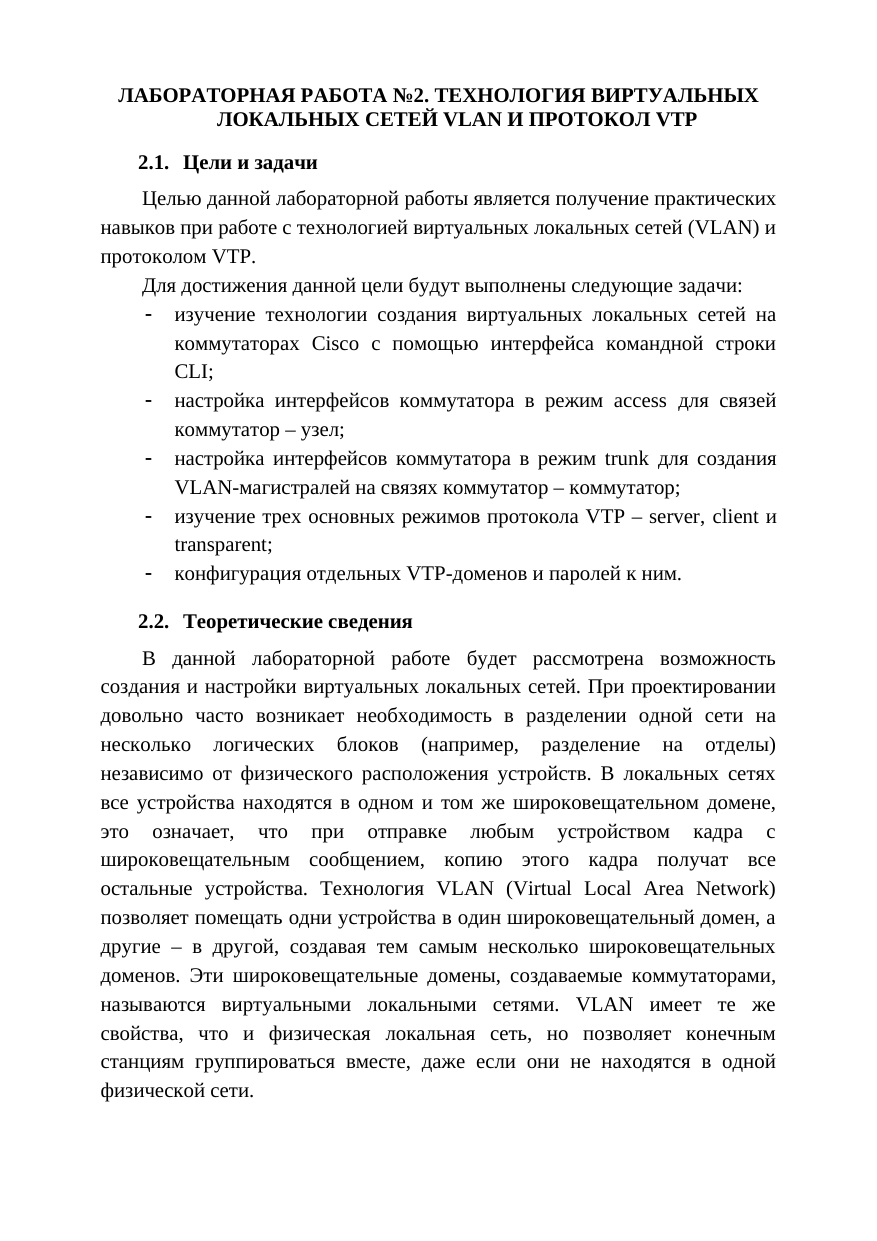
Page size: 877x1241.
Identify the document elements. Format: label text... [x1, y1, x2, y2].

text Для достижения данной цели будут выполнены следующие задачи: [100, 273, 777, 297]
subtitle Технология виртуальных локальных сетей VLAN и протокол VTP [100, 83, 777, 131]
text конфигурация отдельных VTP-доменов и паролей к ним. [145, 561, 777, 585]
text В данной лабораторной работе будет рассмотрена возможность создания и настройки виртуальных локальных сетей. При проектировании довольно часто возникает необходимость в разделении одной сети на несколько логических блоков (например, разделение на отделы) независимо от физического расположения устройств. В локальных сетях все устройства находятся в одном и том же широковещательном домене, это означает, что при отправке любым устройством кадра с широковещательным сообщением, копию этого кадра получат все остальные устройства. Технология VLAN (Virtual Local Area Network) позволяет помещать одни устройства в один широковещательный домен, а другие – в другой, создавая тем самым несколько широковещательных доменов. Эти широковещательные домены, создаваемые коммутаторами, называются виртуальными локальными сетями. VLAN имеет те же свойства, что и физическая локальная сеть, но позволяет конечным станциям группироваться вместе, даже если они не находятся в одной физической сети. [100, 645, 777, 1102]
text Целью данной лабораторной работы является получение практических навыков при работе с технологией виртуальных локальных сетей (VLAN) и протоколом VTP. [100, 186, 777, 268]
text настройка интерфейсов коммутатора в режим access для связей коммутатор – узел; [145, 388, 777, 441]
subtitle Теоретические сведения [138, 609, 777, 633]
text настройка интерфейсов коммутатора в режим trunk для создания VLAN-магистралей на связях коммутатор – коммутатор; [145, 446, 777, 499]
text изучение трех основных режимов протокола VTP – server, client и transparent; [145, 503, 777, 556]
text изучение технологии создания виртуальных локальных сетей на коммутаторах Cisco с помощью интерфейса командной строки CLI; [145, 302, 777, 383]
subtitle Цели и задачи [138, 149, 777, 174]
